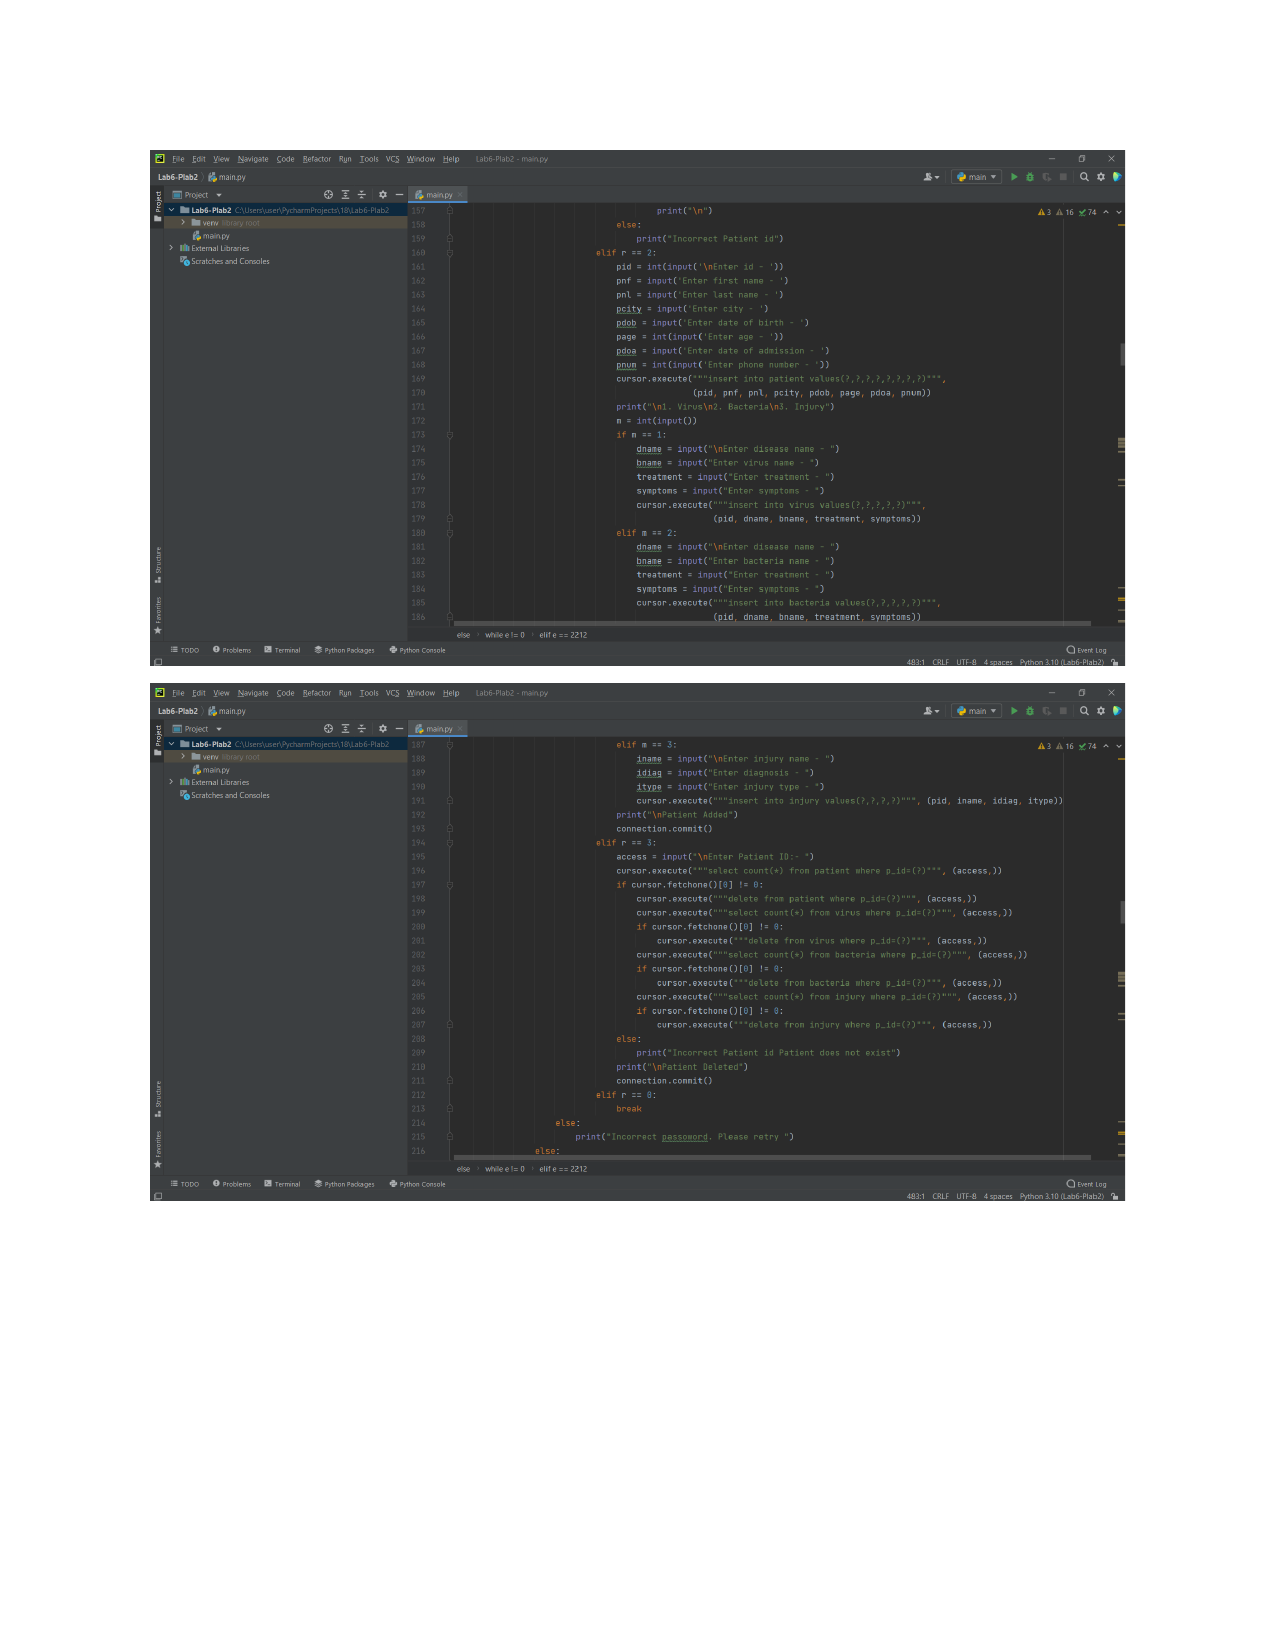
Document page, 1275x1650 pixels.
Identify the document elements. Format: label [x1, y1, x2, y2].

picture [150, 683, 1125, 1201]
picture [150, 150, 1125, 666]
